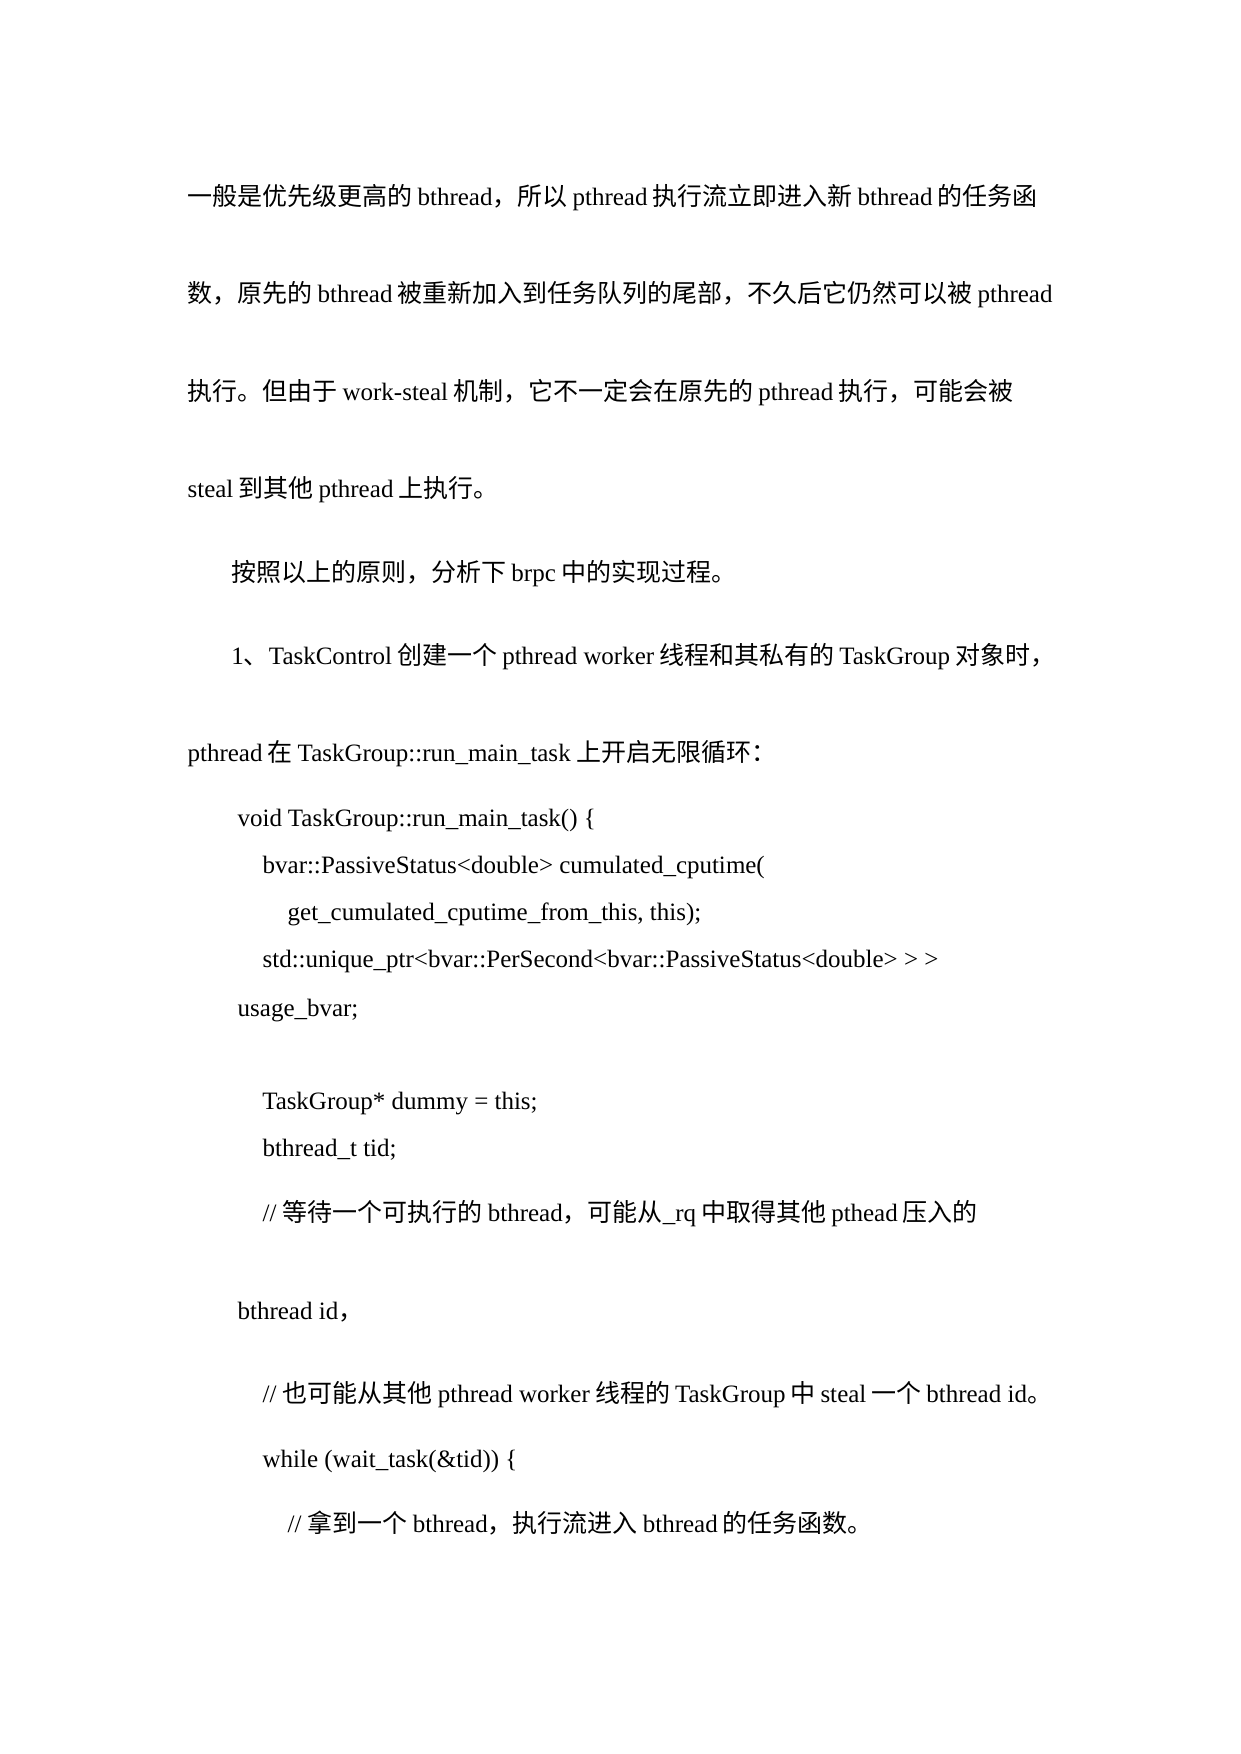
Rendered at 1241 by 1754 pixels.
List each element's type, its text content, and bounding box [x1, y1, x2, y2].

text while (wait_task(&tid)) { [237, 1442, 1053, 1474]
text 1、TaskControl创建一个pthread worker线程和其私有的TaskGroup对象时，pthread在TaskGroup::run_main_task上开启无限循环： [187, 621, 1053, 783]
text // 拿到一个bthread，执行流进入bthread的任务函数。 [237, 1489, 1053, 1554]
text bthread_t tid; [237, 1131, 1053, 1164]
text std::unique_ptr<bvar::PerSecond<bvar::PassiveStatus<double> > > usage_bvar; [237, 942, 1053, 1023]
text // 也可能从其他pthread worker线程的TaskGroup中steal一个bthread id。 [237, 1359, 1053, 1424]
text TaskGroup* dummy = this; [237, 1084, 1053, 1117]
text // 等待一个可执行的bthread，可能从_rq中取得其他pthead压入的bthread id， [237, 1178, 1053, 1341]
text void TaskGroup::run_main_task() { [237, 801, 1053, 834]
text get_cumulated_cputime_from_this, this); [237, 895, 1053, 928]
text bvar::PassiveStatus<double> cumulated_cputime( [237, 848, 1053, 881]
text 按照以上的原则，分析下brpc中的实现过程。 [187, 538, 1053, 603]
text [187, 162, 1053, 519]
